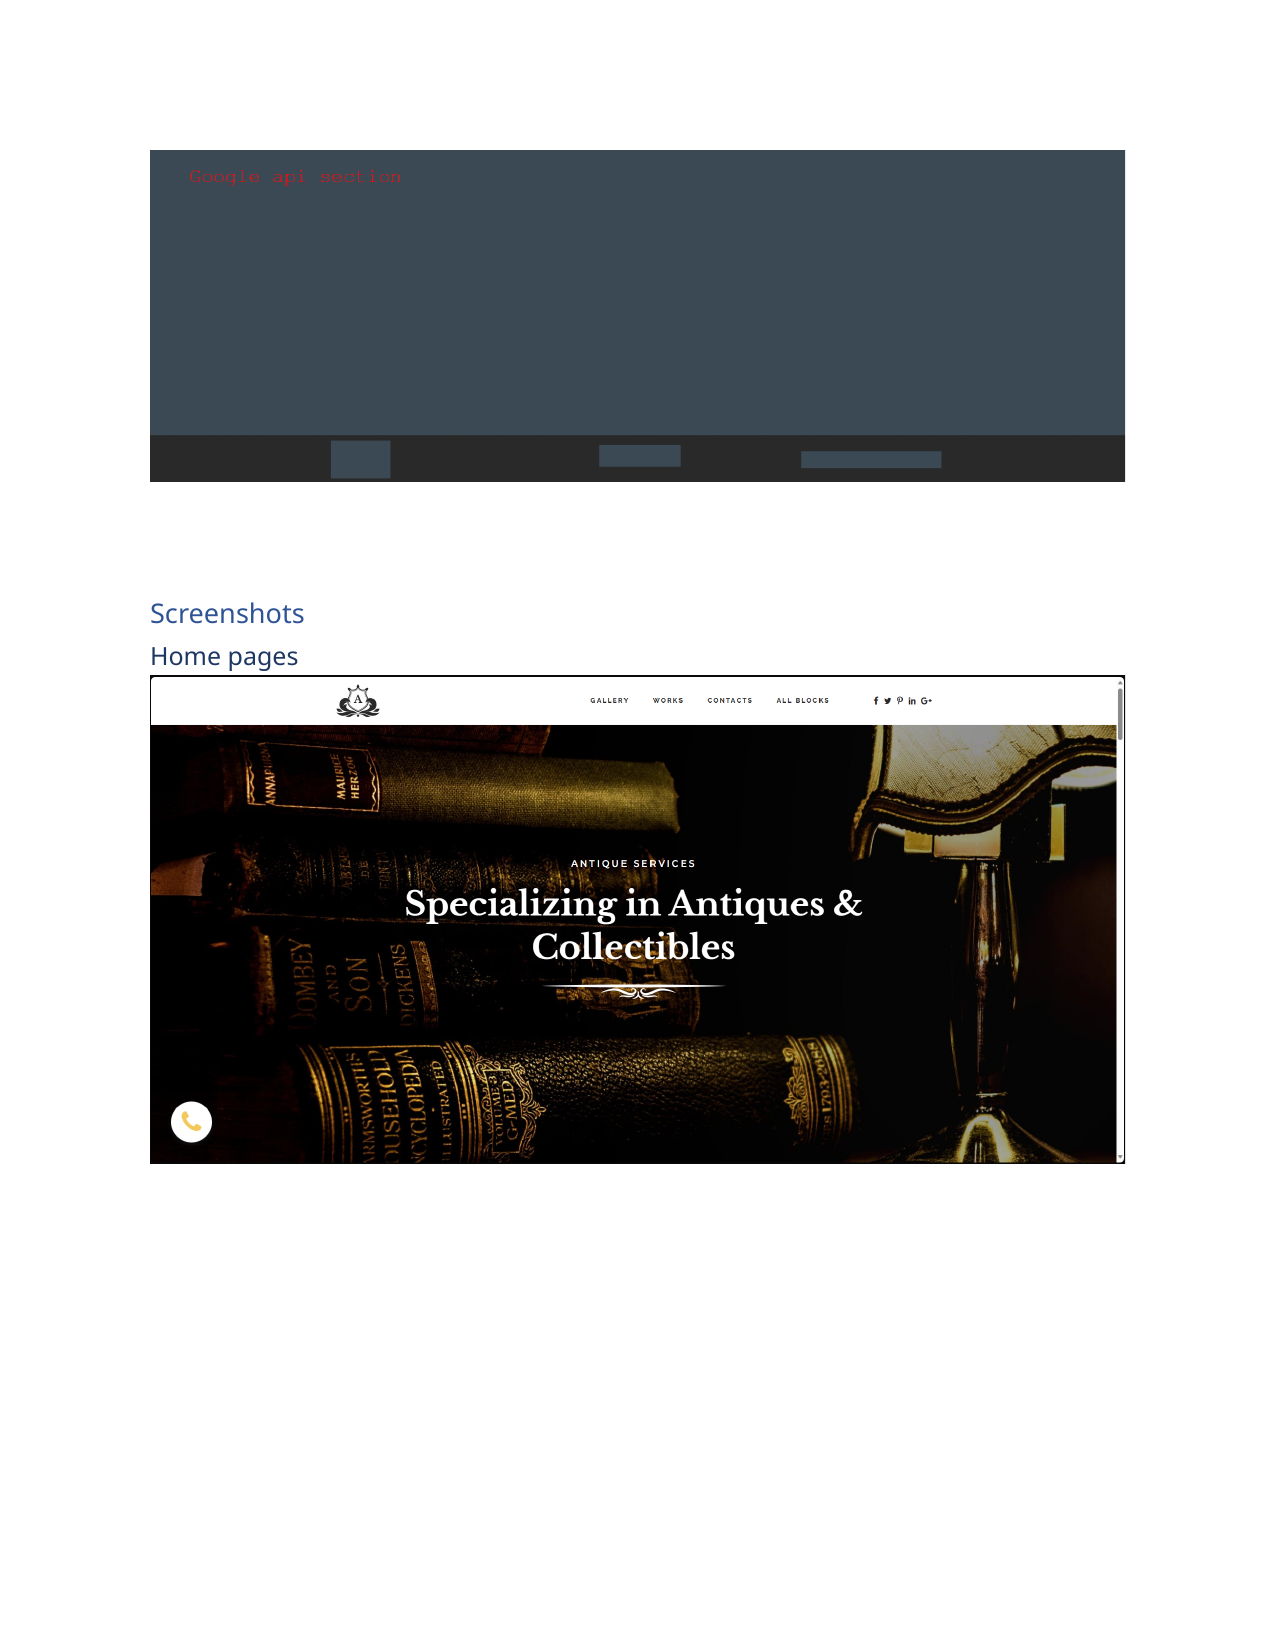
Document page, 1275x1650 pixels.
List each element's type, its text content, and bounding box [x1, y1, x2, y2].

subtitle Home pages [150, 639, 1125, 673]
picture [150, 150, 1125, 482]
subtitle Screenshots [150, 595, 1125, 632]
picture [150, 675, 1125, 1164]
